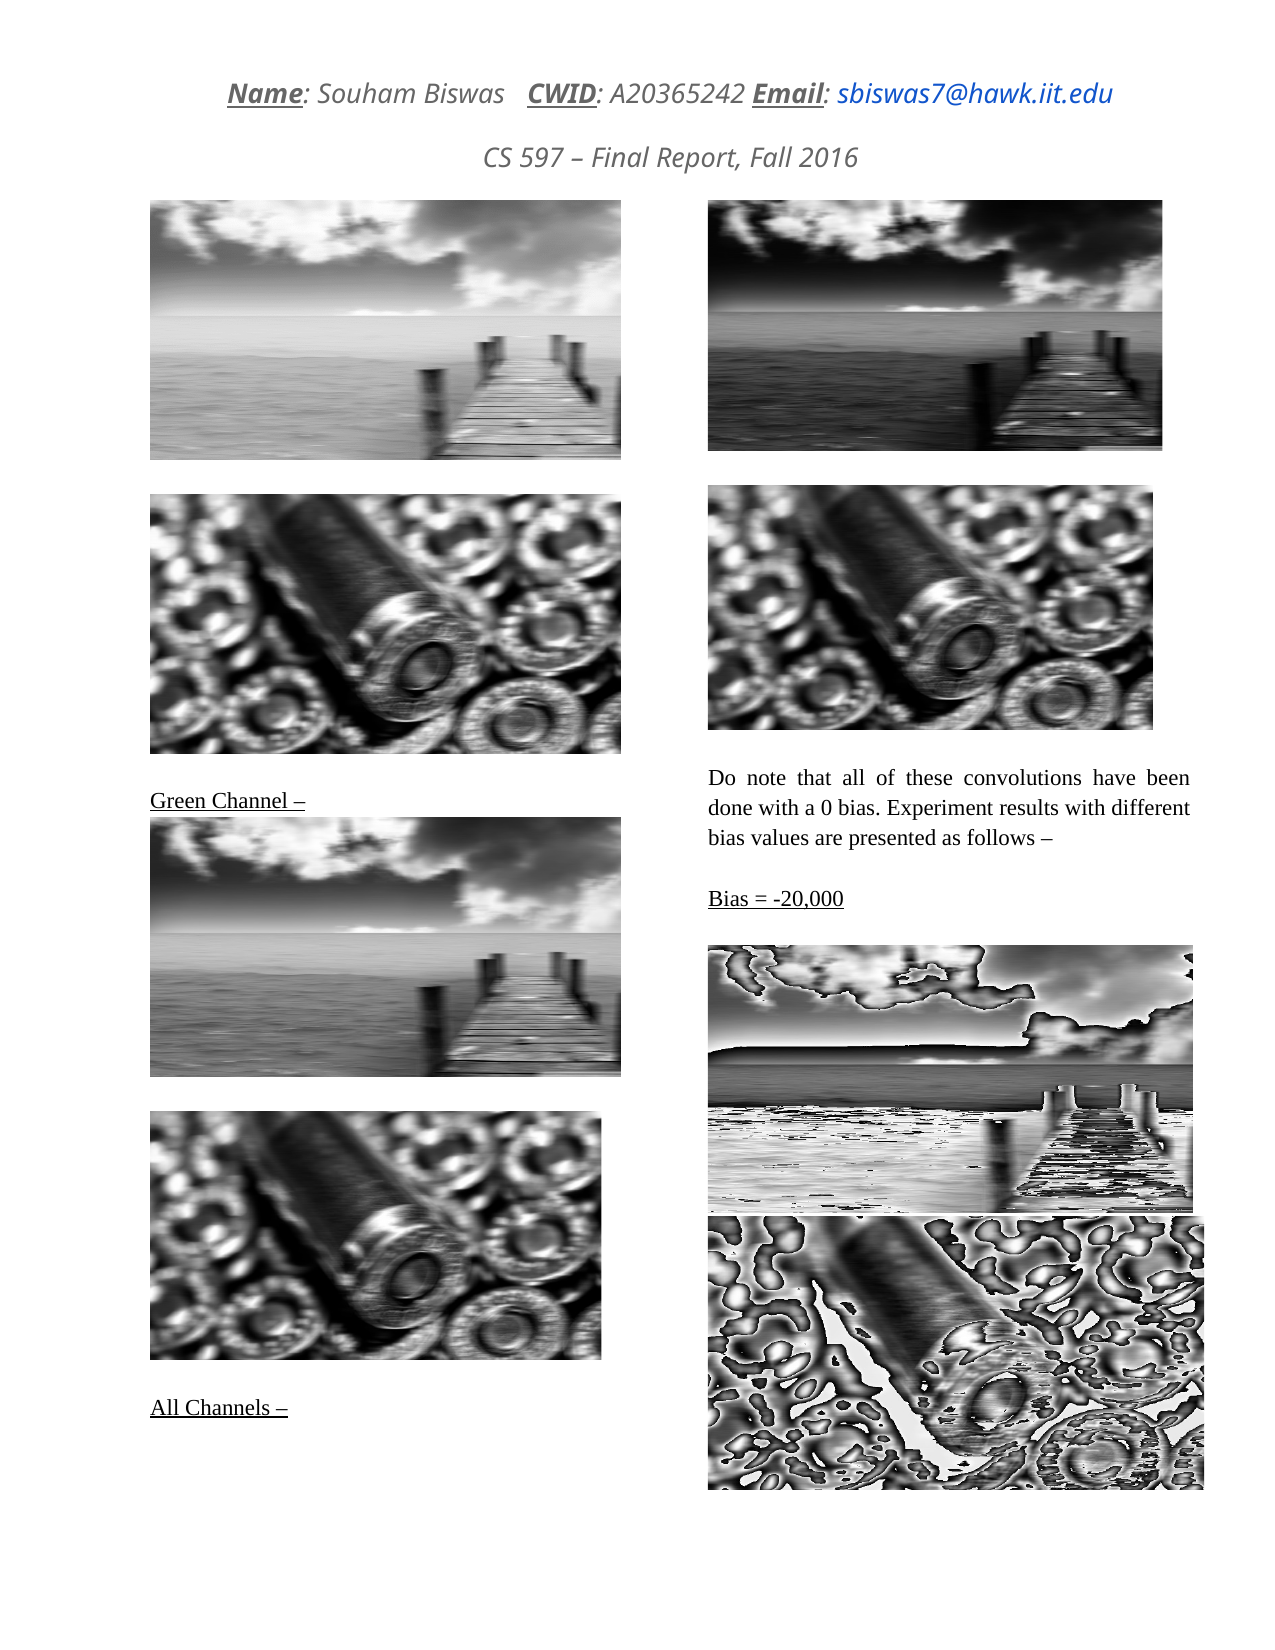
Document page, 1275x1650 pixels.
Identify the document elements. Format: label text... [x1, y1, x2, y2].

picture [150, 817, 621, 1077]
picture [150, 200, 621, 460]
picture [707, 945, 1193, 1213]
text Green Channel – [150, 787, 633, 814]
text Do note that all of these convolutions have been done with a 0 bias. Experiment results with different bias values are presented as follows – [708, 764, 1191, 851]
picture [707, 1216, 1205, 1490]
text All Channels – [150, 1394, 633, 1420]
picture [707, 200, 1163, 451]
picture [150, 494, 621, 754]
text Bias = -20,000 [708, 885, 1191, 911]
picture [707, 485, 1153, 730]
picture [150, 1111, 602, 1360]
